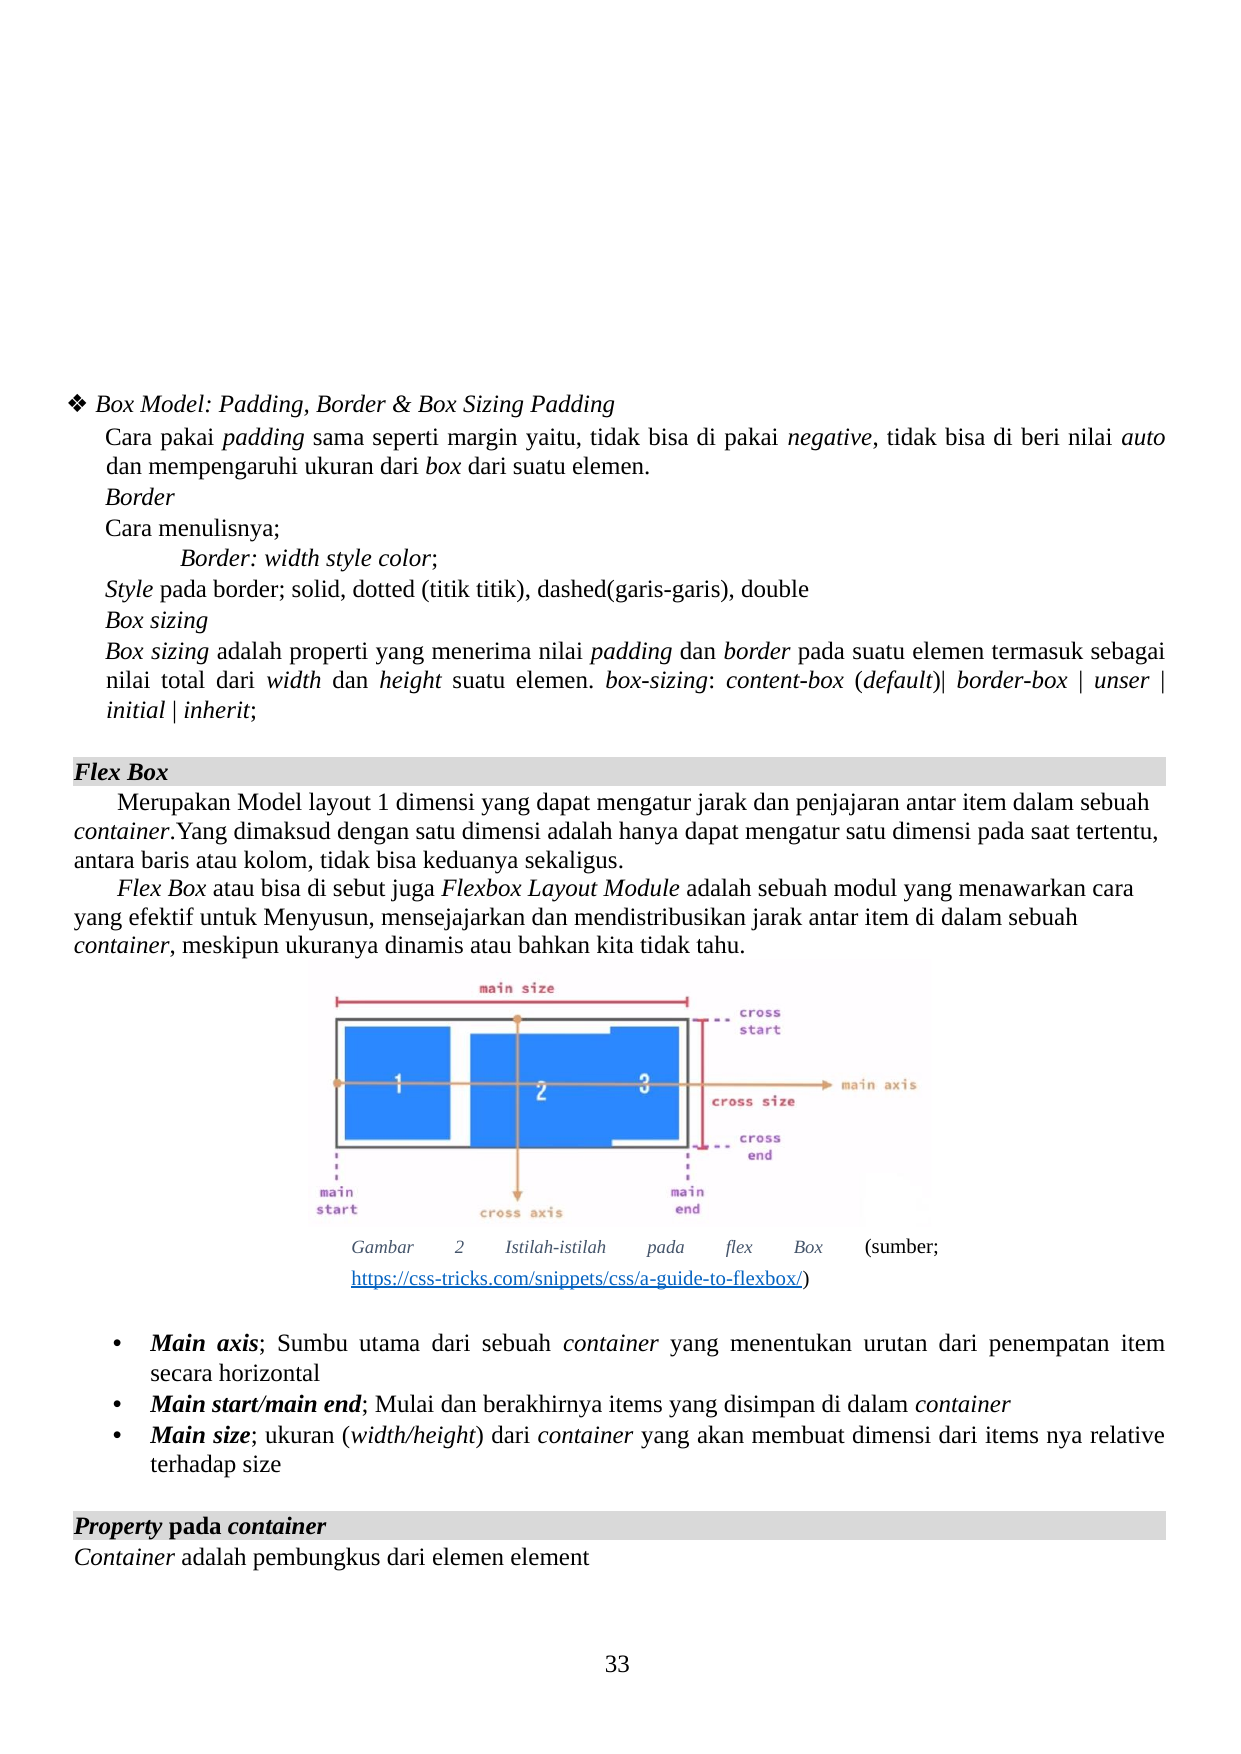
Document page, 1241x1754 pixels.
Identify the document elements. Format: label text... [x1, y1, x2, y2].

text Cara menulisnya; [105, 513, 1166, 541]
text Style pada border; solid, dotted (titik titik), dashed(garis-garis), double [105, 574, 1166, 603]
text Merupakan Model layout 1 dimensi yang dapat mengatur jarak dan penjajaran antar item dalam sebuah container.Yang dimaksud dengan satu dimensi adalah hanya dapat mengatur satu dimensi pada saat tertentu, antara baris atau kolom, tidak bisa keduanya sekaligus. [73, 788, 1166, 873]
picture [308, 959, 932, 1227]
subtitle Box sizing [105, 605, 1166, 634]
list Main start/main end; Mulai dan berakhirnya items yang disimpan di dalam container [113, 1389, 1166, 1418]
subtitle Property pada container [73, 1511, 1166, 1540]
text Border: width style color; [180, 543, 1166, 572]
subtitle ❖ Box Model: Padding, Border & Box Sizing Padding [66, 385, 1166, 419]
text Flex Box atau bisa di sebut juga Flexbox Layout Module adalah sebuah modul yang menawarkan cara yang efektif untuk Menyusun, mensejajarkan dan mendistribusikan jarak antar item di dalam sebuah container, meskipun ukuranya dinamis atau bahkan kita tidak tahu. [73, 873, 1166, 959]
list Main size; ukuran (width/height) dari container yang akan membuat dimensi dari items nya relative terhadap size [113, 1420, 1166, 1478]
text Box sizing adalah properti yang menerima nilai padding dan border pada suatu elemen termasuk sebagai nilai total dari width dan height suatu elemen. box-sizing: content-box (default)| border-box | unser | initial | inherit; [105, 636, 1166, 724]
subtitle Flex Box [73, 757, 1166, 786]
text Cara pakai padding sama seperti margin yaitu, tidak bisa di pakai negative, tidak bisa di beri nilai auto dan mempengaruhi ukuran dari box dari suatu elemen. [105, 422, 1166, 480]
text Border [105, 482, 1166, 511]
text Container adalah pembungkus dari elemen element [73, 1542, 1166, 1571]
list Main axis; Sumbu utama dari sebuah container yang menentukan urutan dari penempatan item secara horizontal [113, 1328, 1166, 1387]
